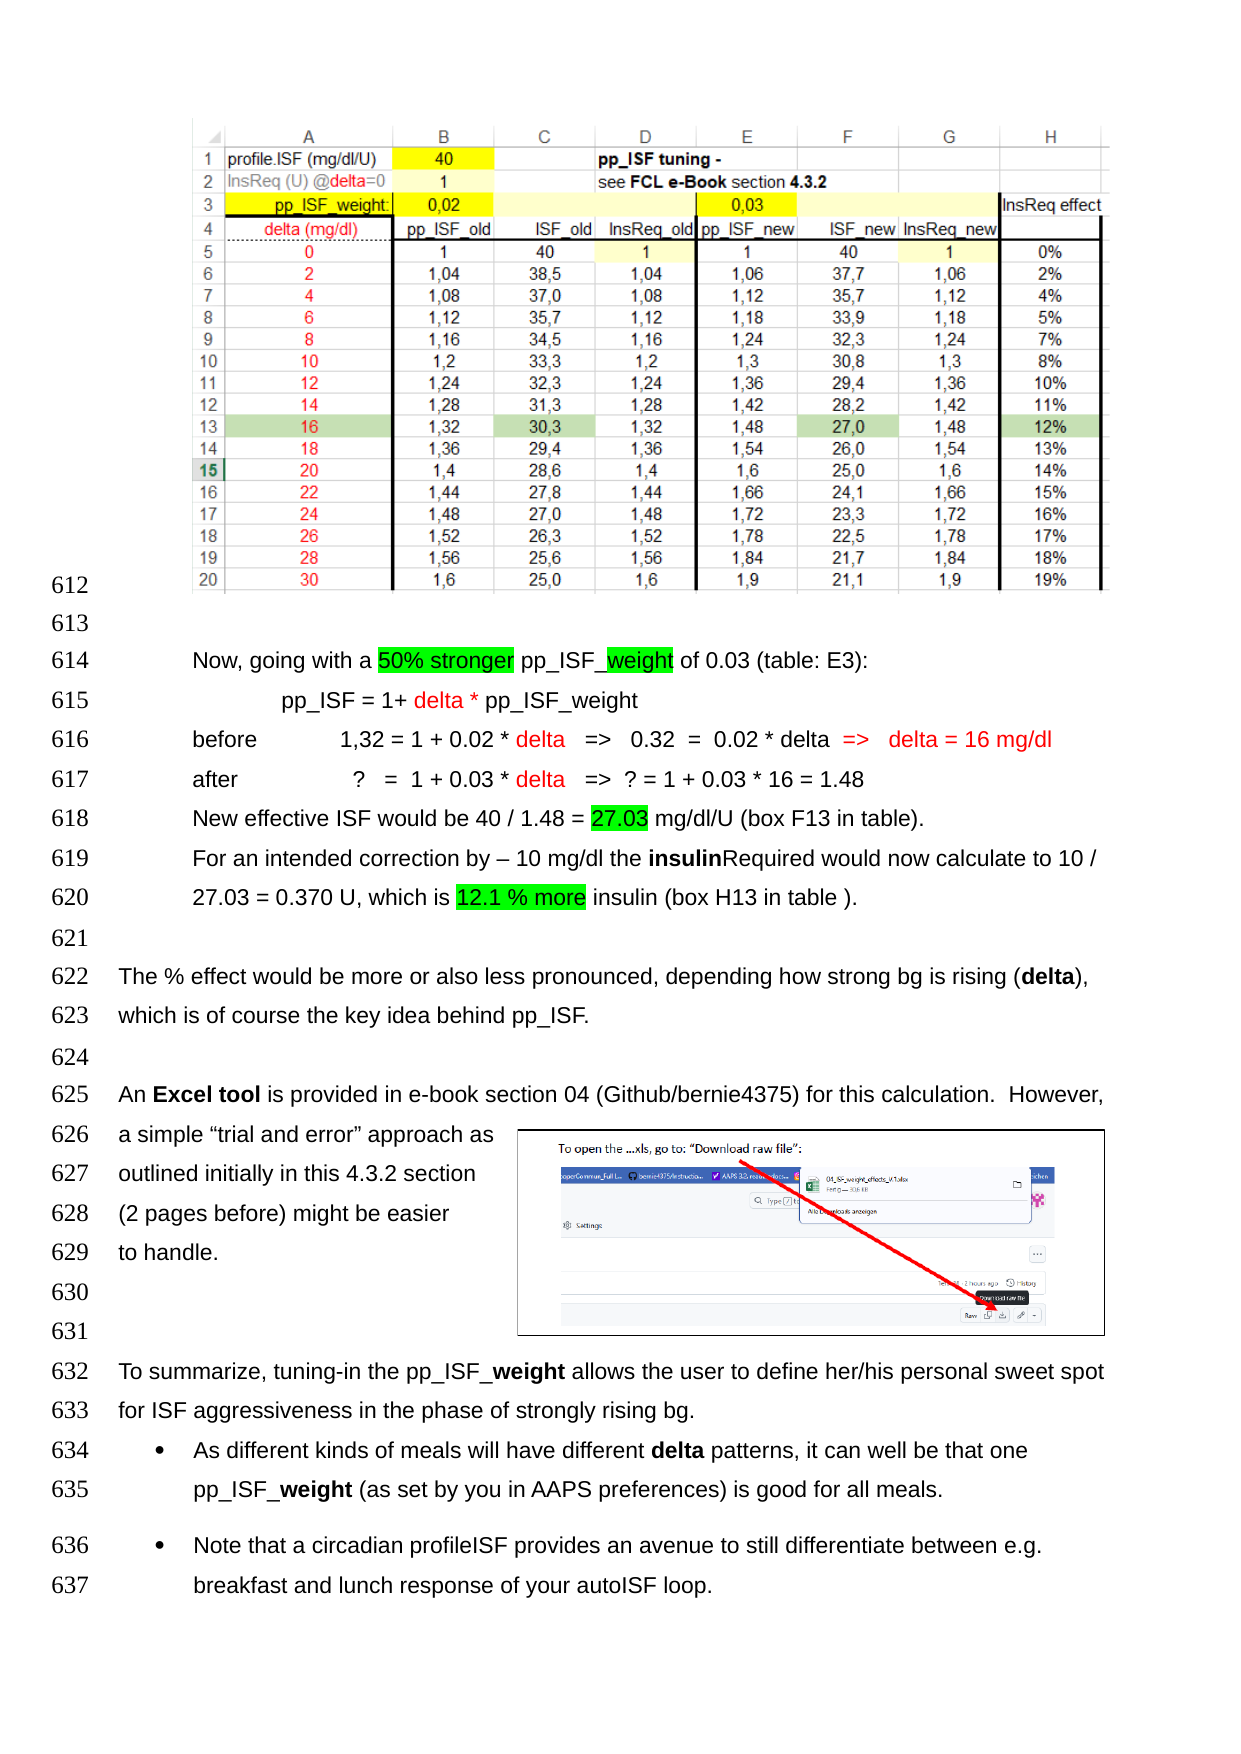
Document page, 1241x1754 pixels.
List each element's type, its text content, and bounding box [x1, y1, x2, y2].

text For an intended correction by – 10 mg/dl the insulinRequired would now calculate to 10 / 27.03 = 0.370 U, which is 12.1 % more insulin (box H13 in table ). [192, 844, 1122, 910]
text The % effect would be more or also less pronounced, depending how strong bg is rising (delta), which is of course the key idea behind pp_ISF. [118, 963, 1122, 1029]
text Now, going with a 50% stronger pp_ISF_weight of 0.03 (table: E3): [192, 647, 378, 673]
text before 1,32 = 1 + 0.02 * delta => 0.32 = 0.02 * delta => delta = 16 mg/dl [192, 726, 1122, 752]
text Now, going with a 50% stronger pp_ISF_weight of 0.03 (table: E3): [673, 647, 1122, 673]
text after ? = 1 + 0.03 * delta => ? = 1 + 0.03 * 16 = 1.48 [192, 766, 1122, 792]
text An Excel tool is provided in e-book section 04 (Github/bernie4375) for this calculation. However, a simple “trial and error” approach as outlined initially in this 4.3.2 section (2 pages before) might be easier to handle. [118, 1081, 1122, 1266]
list Note that a circadian profileISF provides an avenue to still differentiate between e.g. breakfast and lunch response of your autoISF loop. [156, 1532, 1122, 1598]
text New effective ISF would be 40 / 1.48 = 27.03 mg/dl/U (box F13 in table). [648, 805, 1122, 831]
text To summarize, tuning-in the pp_ISF_weight allows the user to define her/his personal sweet spot for ISF aggressiveness in the phase of strongly rising bg. [118, 1358, 1122, 1424]
picture [192, 118, 1110, 594]
list As different kinds of meals will have different delta patterns, it can well be that one pp_ISF_weight (as set by you in AAPS preferences) is good for all meals. [156, 1437, 1122, 1503]
text pp_ISF = 1+ delta * pp_ISF_weight [192, 687, 1122, 713]
text New effective ISF would be 40 / 1.48 = 27.03 mg/dl/U (box F13 in table). [192, 805, 591, 831]
